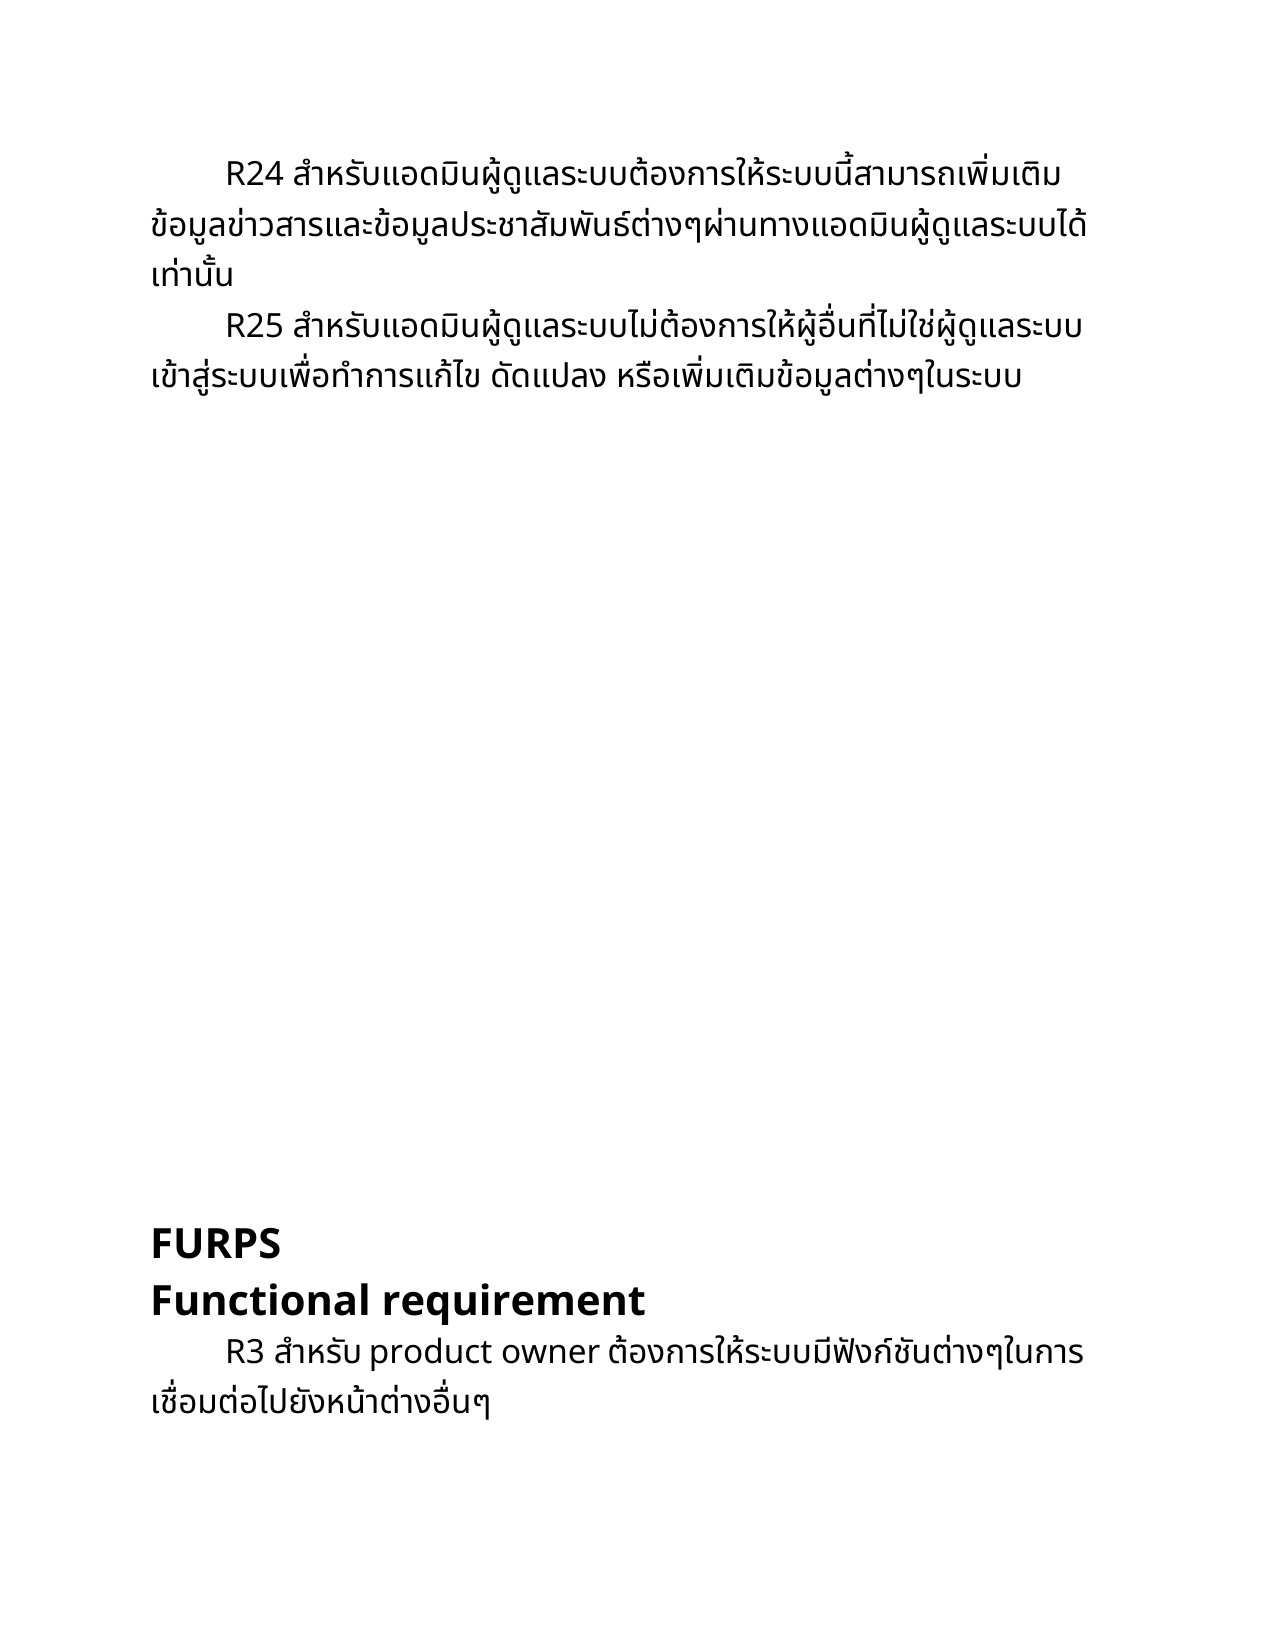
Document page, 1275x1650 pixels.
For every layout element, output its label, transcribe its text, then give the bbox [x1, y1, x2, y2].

text Functional requirement [150, 1271, 1125, 1327]
text R3 สำหรับproduct ownerต้องการให้ระบบมีฟังก์ชันต่างๆในการเชื่อมต่อไปยังหน้าต่างอื่นๆ [150, 1327, 1125, 1428]
text R25 สำหรับแอดมินผู้ดูแลระบบไม่ต้องการให้ผู้อื่นที่ไม่ใช่ผู้ดูแลระบบเข้าสู่ระบบเพื่อทำการแก้ไข ดัดแปลง หรือเพิ่มเติมข้อมูลต่างๆในระบบ [150, 301, 1125, 402]
text R24 สำหรับแอดมินผู้ดูแลระบบต้องการให้ระบบนี้สามารถเพิ่มเติมข้อมูลข่าวสารและข้อมูลประชาสัมพันธ์ต่างๆผ่านทางแอดมินผู้ดูแลระบบได้เท่านั้น [150, 150, 1125, 301]
text FURPS [150, 1214, 1125, 1271]
